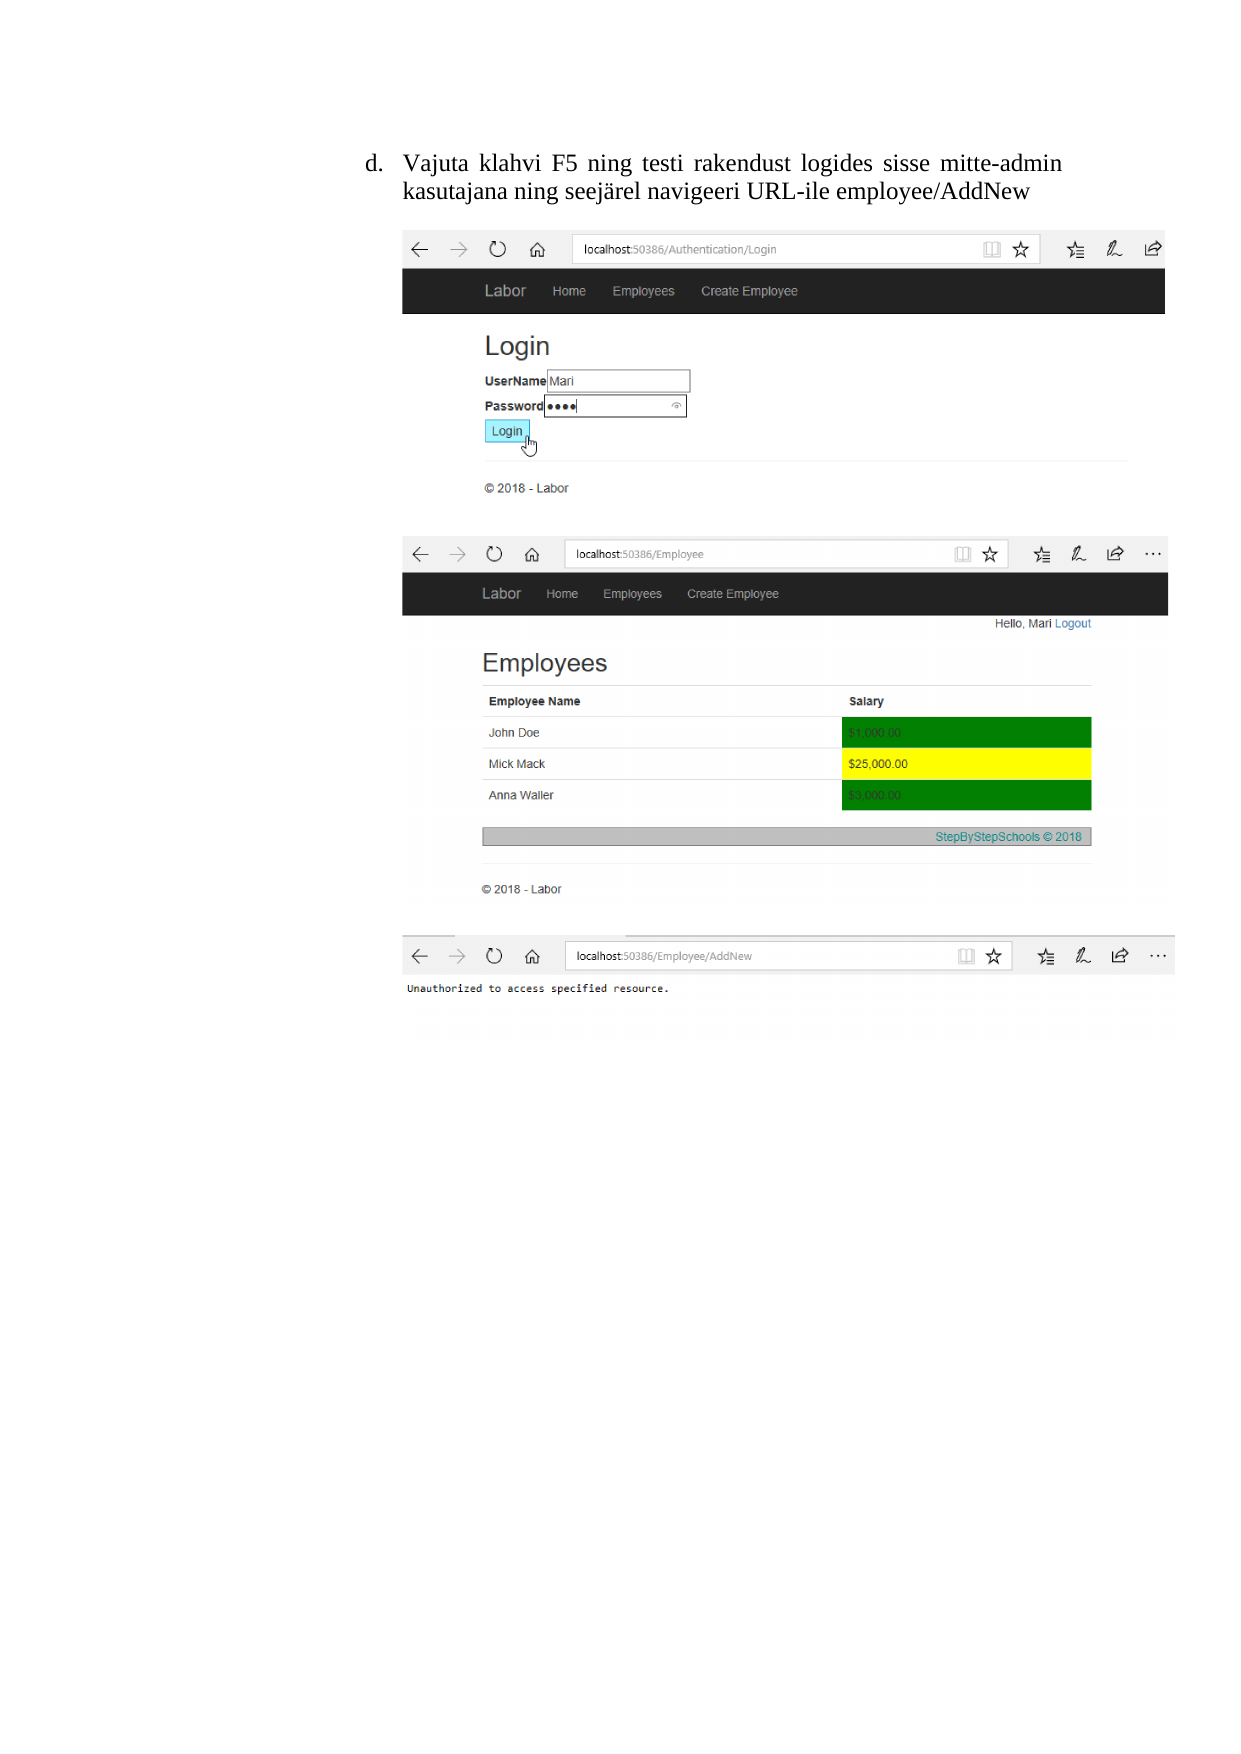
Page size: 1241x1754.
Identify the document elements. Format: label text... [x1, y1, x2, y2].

list Vajuta klahvi F5 ning testi rakendust logides sisse mitte-admin kasutajana ning seejärel navigeeri URL-ile employee/AddNew [365, 148, 1063, 205]
picture [402, 230, 1165, 511]
picture [402, 935, 1175, 1040]
picture [402, 536, 1169, 910]
